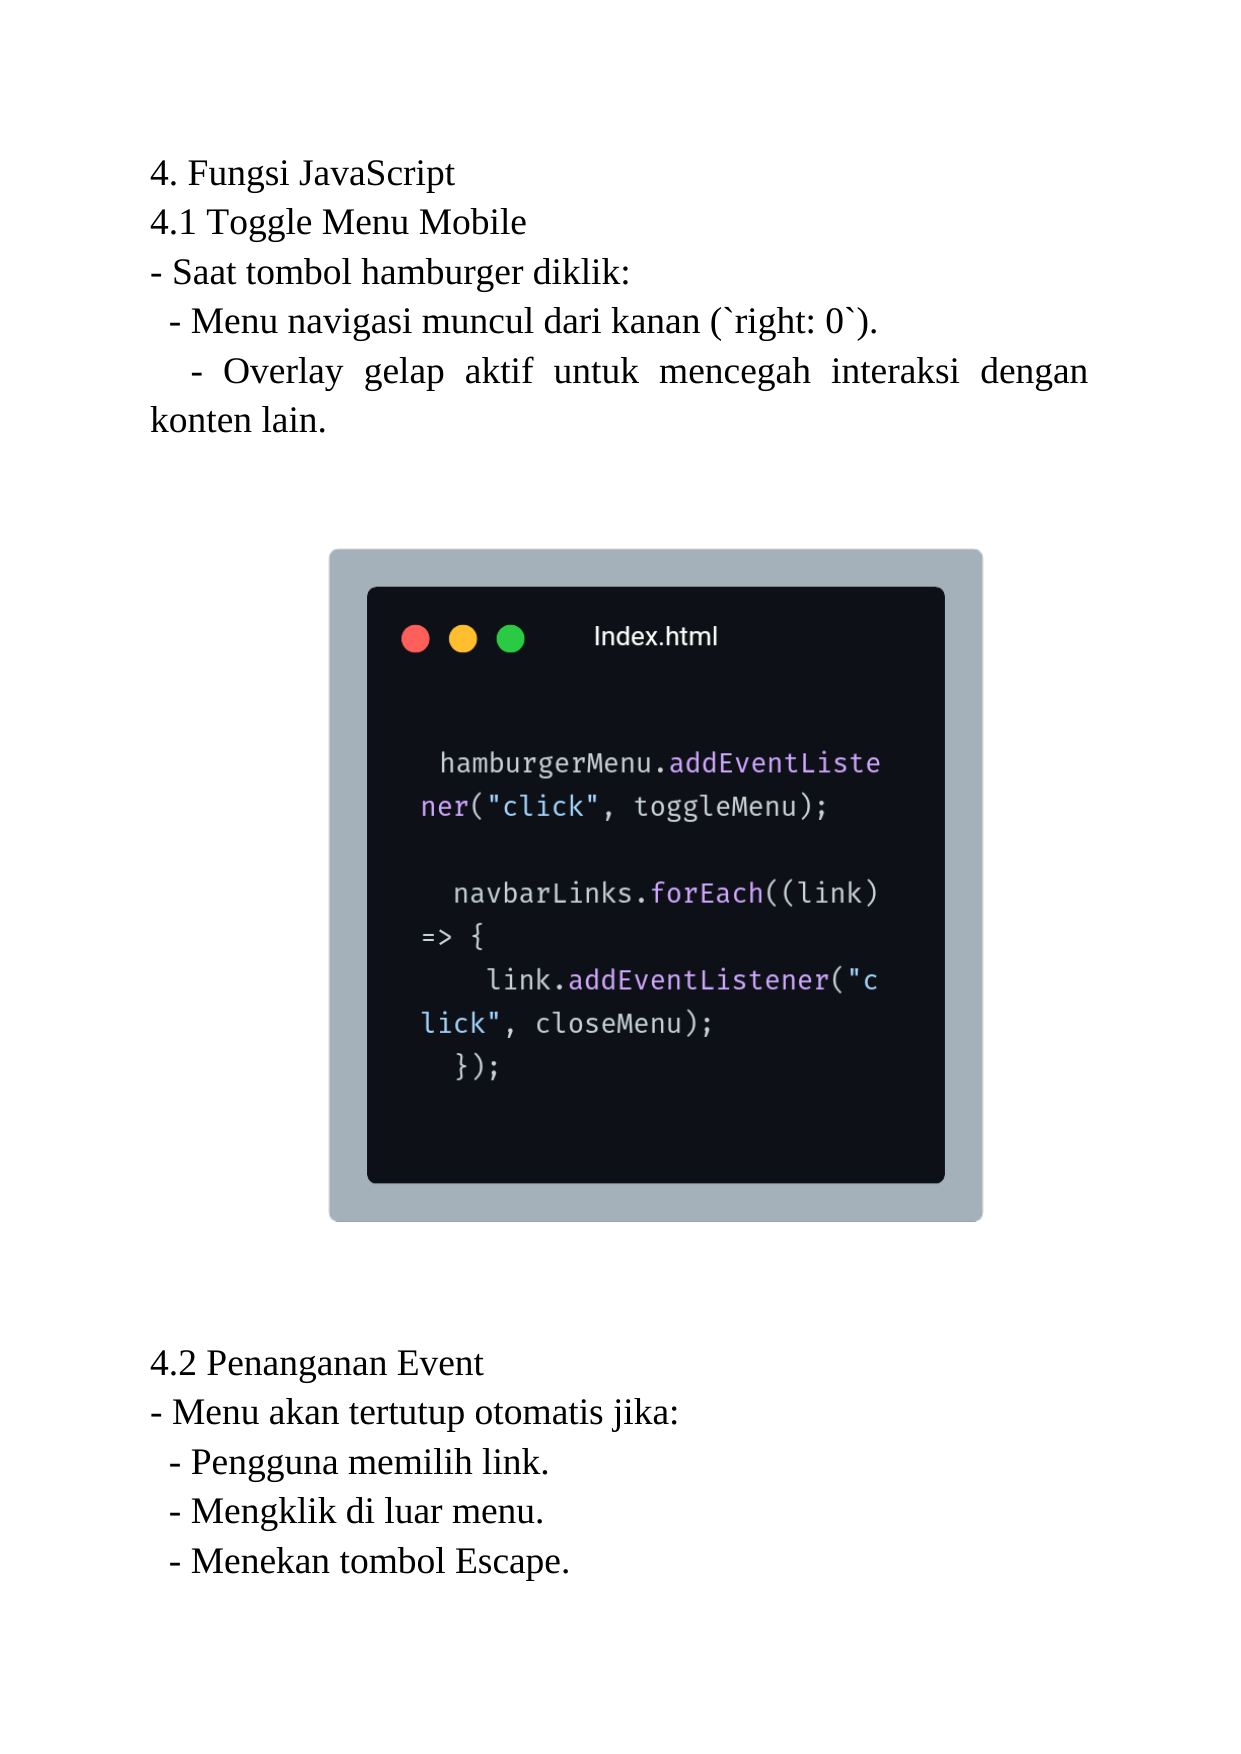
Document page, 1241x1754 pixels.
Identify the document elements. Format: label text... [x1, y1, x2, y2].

text - Overlay gelap aktif untuk mencegah interaksi dengan konten lain. [150, 348, 1090, 441]
text - Mengklik di luar menu. [150, 1489, 1090, 1532]
text - Saat tombol hamburger diklik: [150, 249, 1090, 292]
text 4.2 Penanganan Event [150, 1340, 1090, 1383]
text - Menu navigasi muncul dari kanan (`right: 0`). [150, 299, 1090, 342]
text 4. Fungsi JavaScript [150, 150, 1090, 193]
text 4.1 Toggle Menu Mobile [150, 199, 1090, 243]
text - Menekan tombol Escape. [150, 1538, 1090, 1581]
text - Pengguna memilih link. [150, 1439, 1090, 1482]
text - Menu akan tertutup otomatis jika: [150, 1389, 1090, 1433]
picture [291, 511, 1022, 1260]
